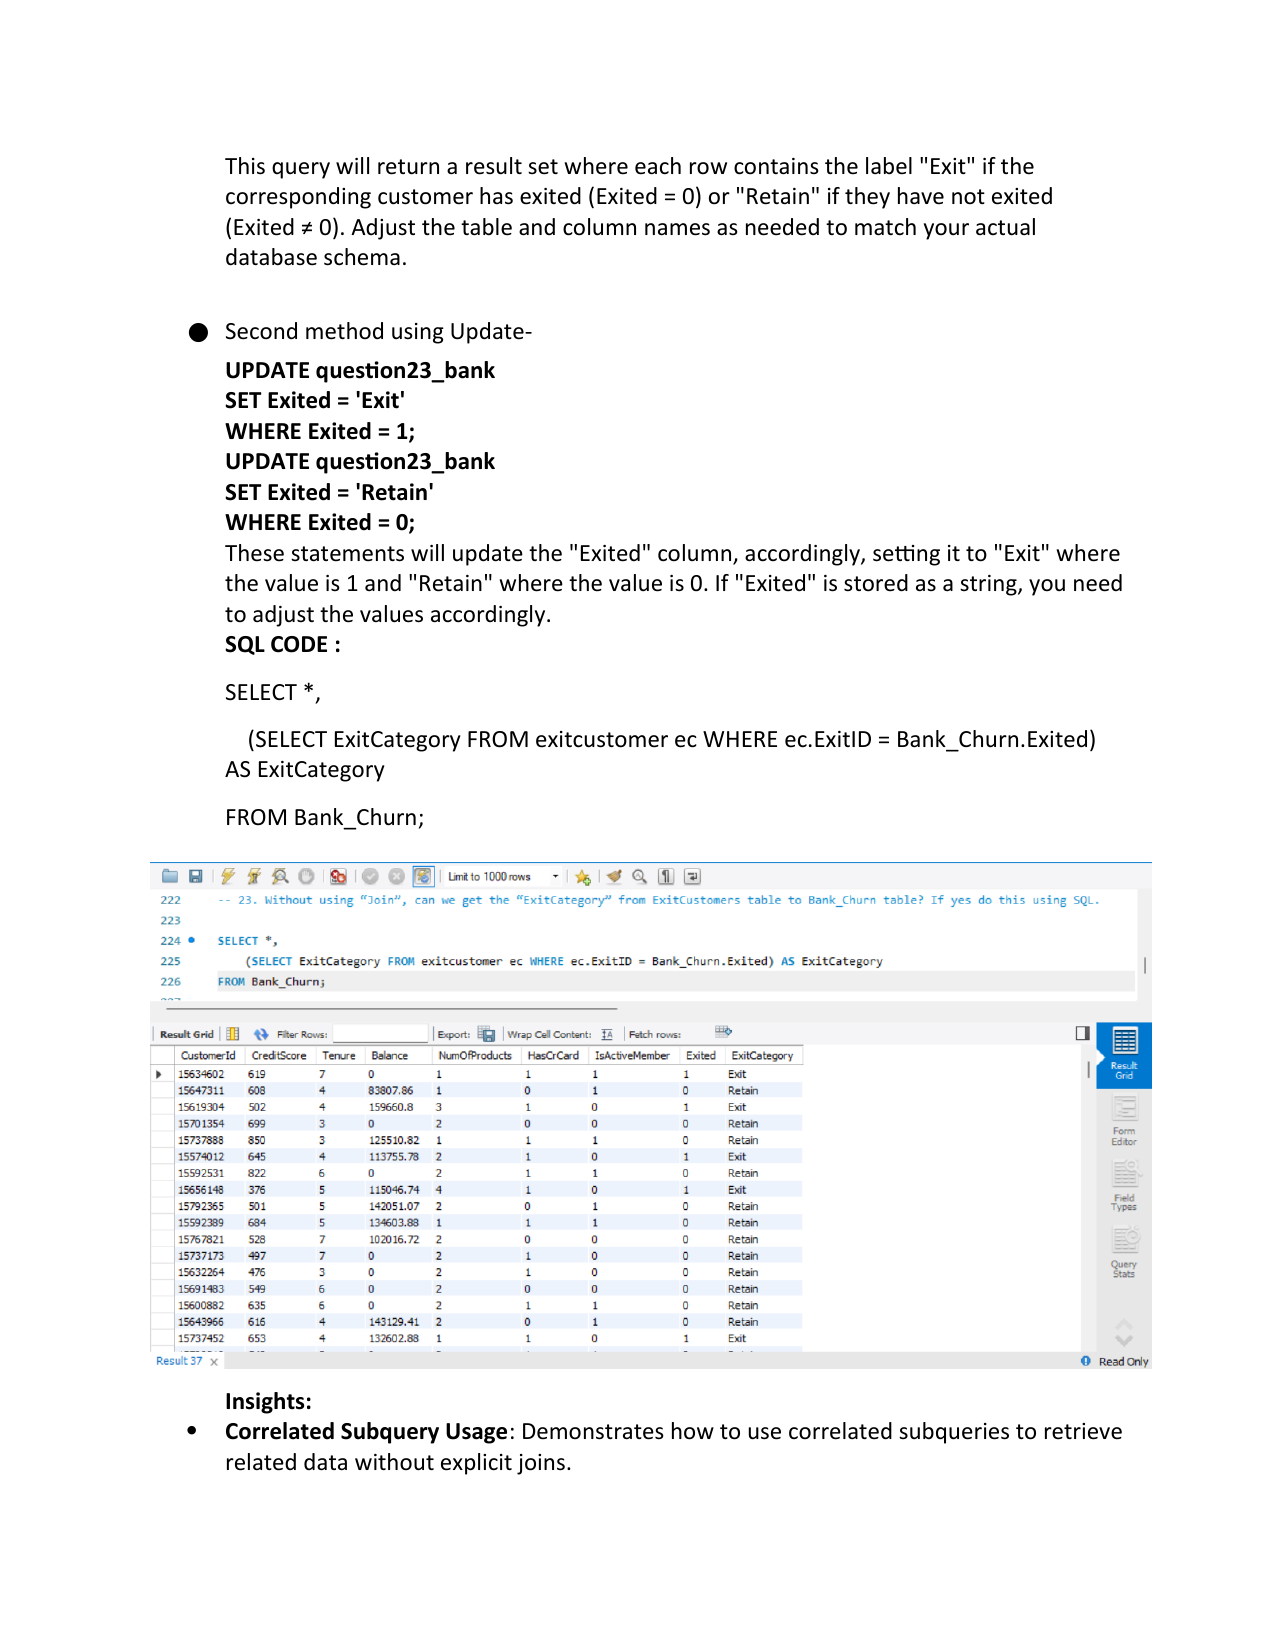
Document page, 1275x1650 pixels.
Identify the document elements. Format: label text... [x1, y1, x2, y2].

text This query will return a result set where each row contains the label "Exit" if the corresponding customer has exited (Exited = 0) or "Retain" if they have not exited (Exited ≠ 0). Adjust the table and column names as needed to match your actual database schema. [225, 150, 1125, 272]
picture [150, 862, 1152, 1369]
text UPDATE question23_bank [225, 354, 1125, 384]
text UPDATE question23_bank [225, 445, 1125, 476]
text SELECT *, [225, 676, 1125, 706]
text FROM Bank_Churn; [225, 801, 1125, 831]
text (SELECT ExitCategory FROM exitcustomer ec WHERE ec.ExitID = Bank_Churn.Exited) AS ExitCategory [225, 723, 1125, 784]
text These statements will update the "Exited" column, accordingly, setting it to "Exit" where the value is 1 and "Retain" where the value is 0. If "Exited" is stored as a string, you need to adjust the values accordingly. [225, 537, 1125, 628]
text Insights: [225, 1385, 1125, 1416]
list Second method using Update- [187, 303, 1125, 354]
text WHERE Exited = 1; [225, 415, 1125, 445]
list Correlated Subquery Usage: Demonstrates how to use correlated subqueries to retrieve related data without explicit joins. [187, 1416, 1125, 1477]
text WHERE Exited = 0; [225, 506, 1125, 537]
text SET Exited = 'Exit' [225, 384, 1125, 415]
text SET Exited = 'Retain' [225, 476, 1125, 506]
text SQL CODE : [225, 628, 1125, 659]
